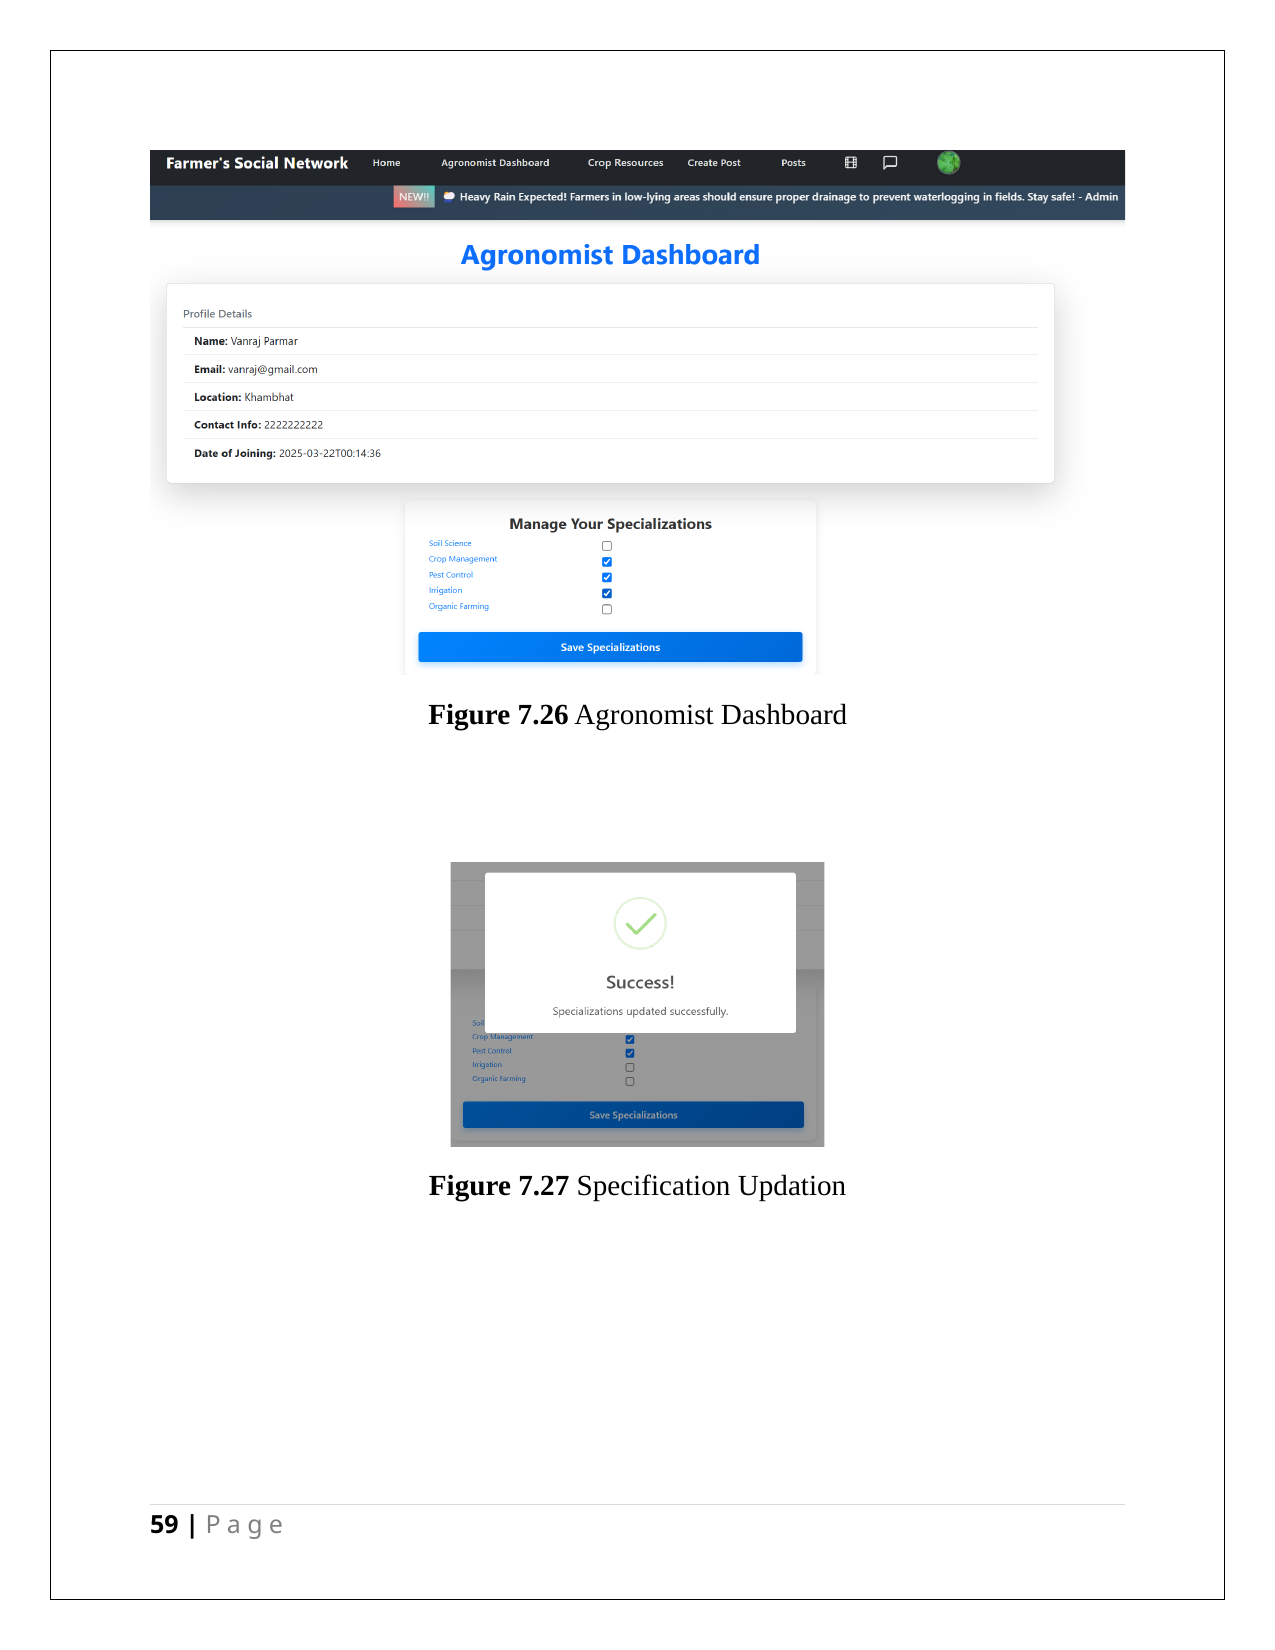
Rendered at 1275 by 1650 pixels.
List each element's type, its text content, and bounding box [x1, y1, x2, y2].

picture [150, 150, 1125, 675]
text Figure 7.26 Agronomist Dashboard [150, 697, 1125, 730]
text Figure 7.27 Specification Updation [150, 1168, 1125, 1202]
picture [450, 862, 825, 1147]
